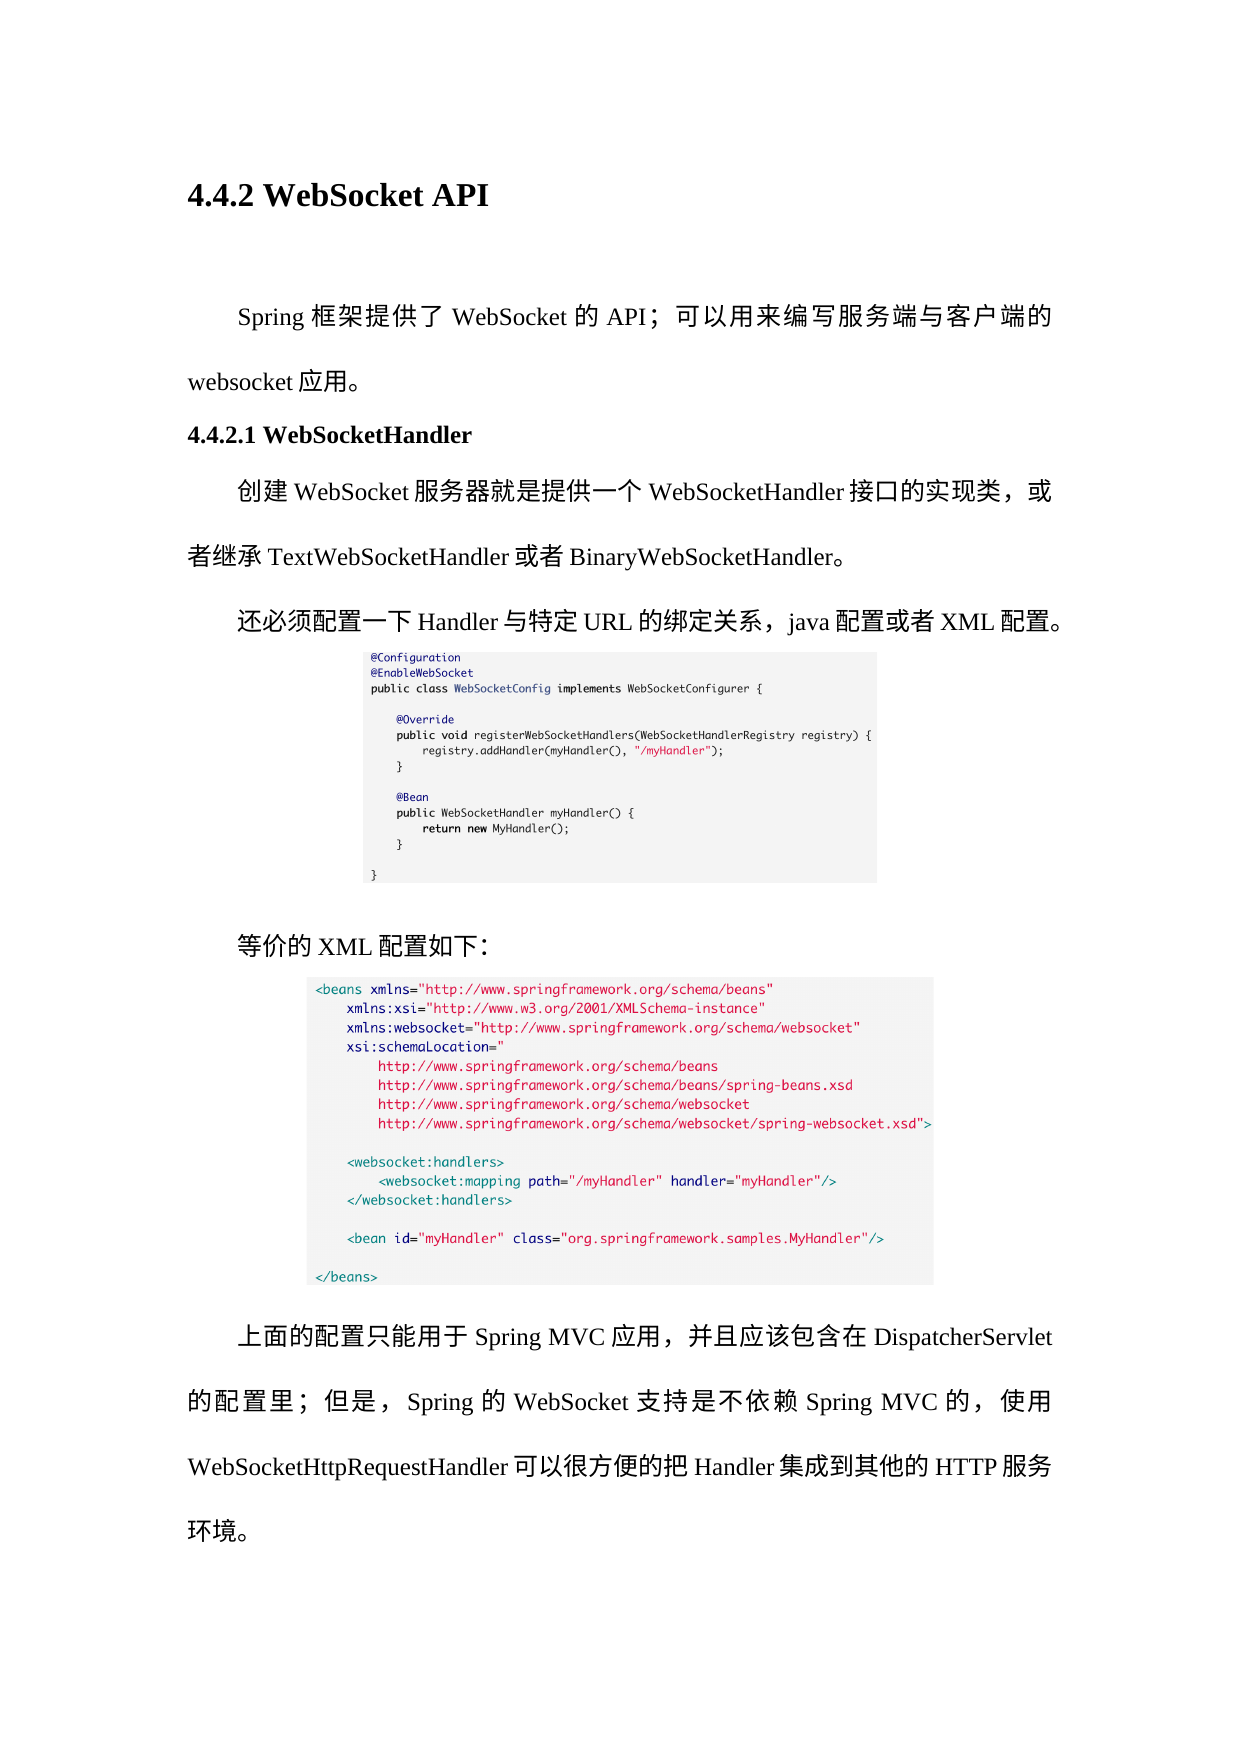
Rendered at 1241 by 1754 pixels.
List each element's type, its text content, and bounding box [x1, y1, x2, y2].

text 等价的XML配置如下： [187, 912, 1053, 977]
picture [363, 652, 878, 883]
picture [306, 977, 934, 1285]
text 还必须配置一下Handler与特定URL的绑定关系，java配置或者XML配置。 [187, 587, 1053, 652]
subtitle 4.4.2 WebSocket API [187, 162, 1053, 227]
text 上面的配置只能用于Spring MVC应用，并且应该包含在DispatcherServlet的配置里；但是，Spring的WebSocket支持是不依赖Spring MVC的，使用WebSocketHttpRequestHandler可以很方便的把Handler集成到其他的HTTP服务环境。 [187, 1302, 1053, 1562]
subtitle 4.4.2.1 WebSocketHandler [187, 418, 1053, 451]
text 创建WebSocket服务器就是提供一个WebSocketHandler接口的实现类，或者继承TextWebSocketHandler或者BinaryWebSocketHandler。 [187, 457, 1053, 587]
text Spring框架提供了WebSocket的API；可以用来编写服务端与客户端的websocket应用。 [187, 282, 1053, 412]
